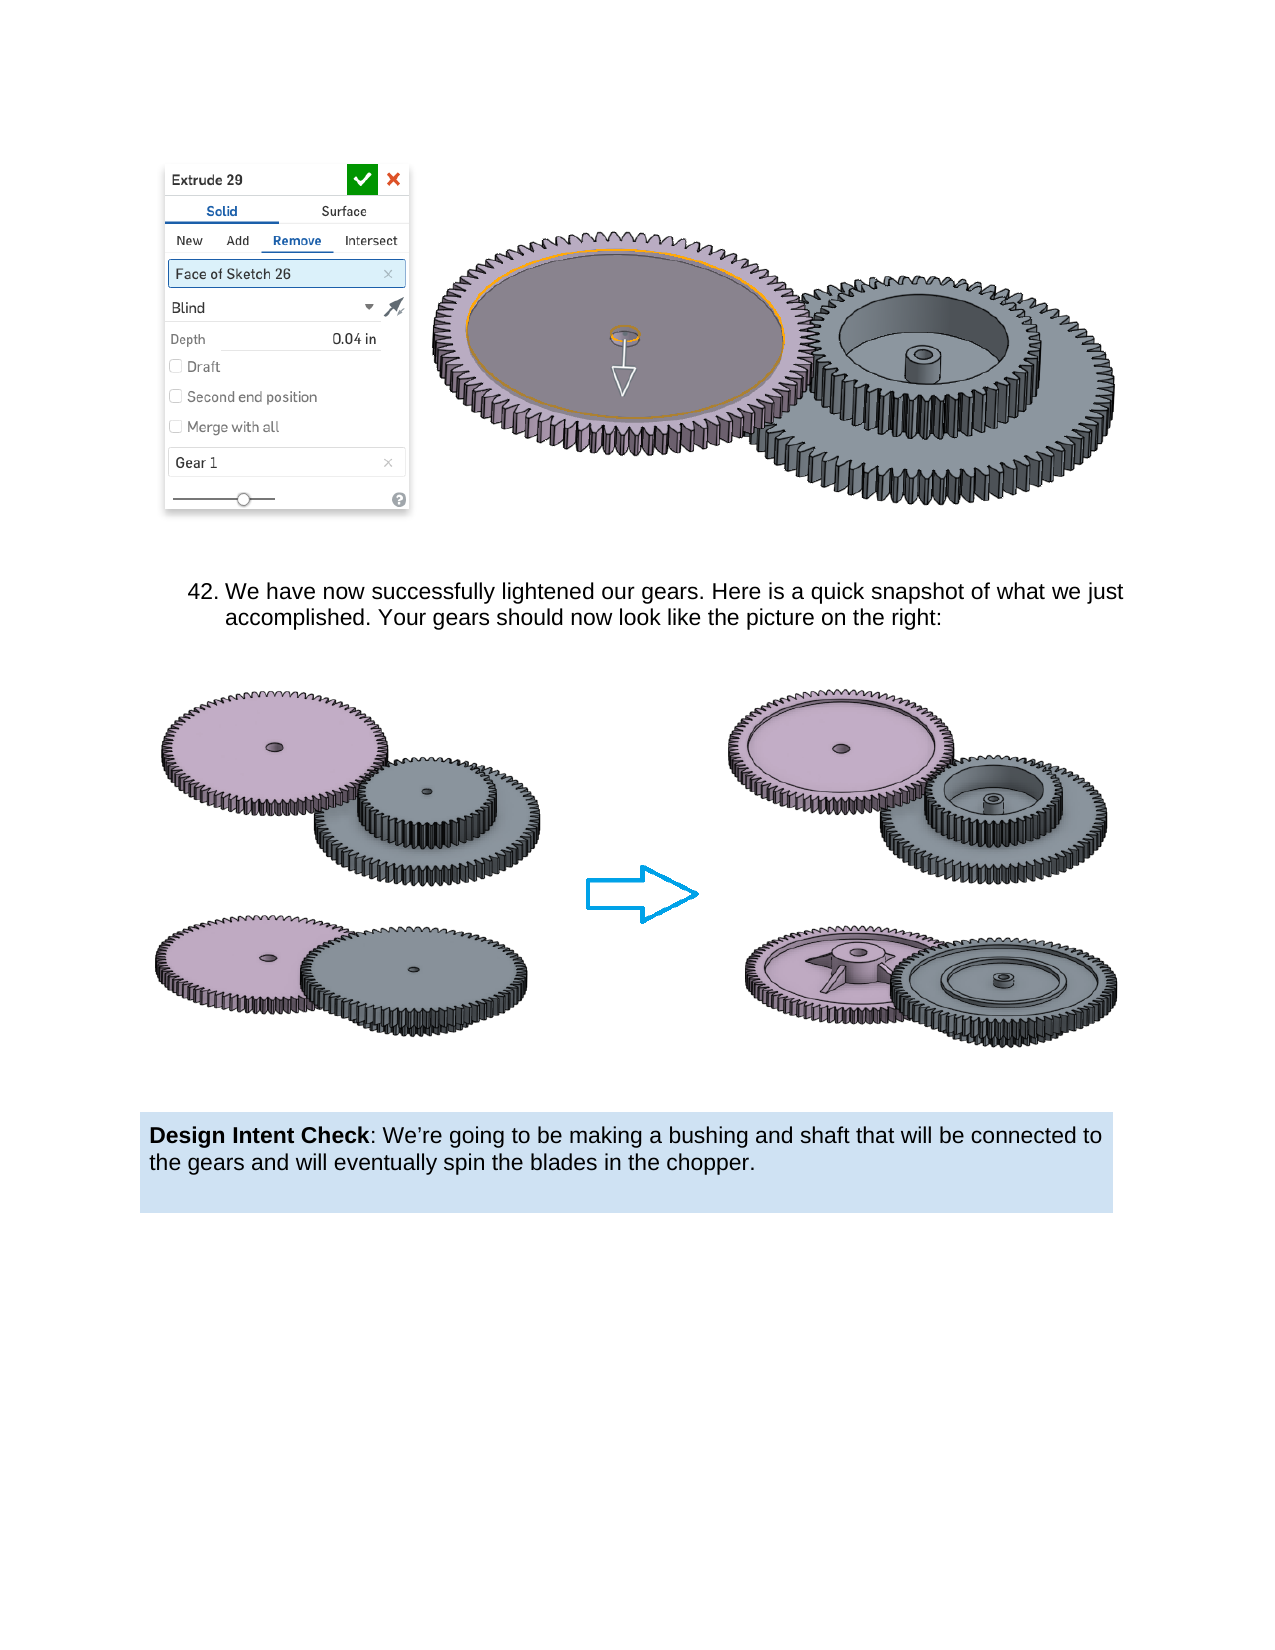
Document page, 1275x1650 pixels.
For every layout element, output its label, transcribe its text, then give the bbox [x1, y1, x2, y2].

picture [150, 150, 1125, 525]
picture [150, 683, 1125, 1057]
list We have now successfully lightened our gears. Here is a quick snapshot of what we just accomplished. Your gears should now look like the picture on the right: [187, 578, 1125, 631]
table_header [140, 1112, 1113, 1213]
